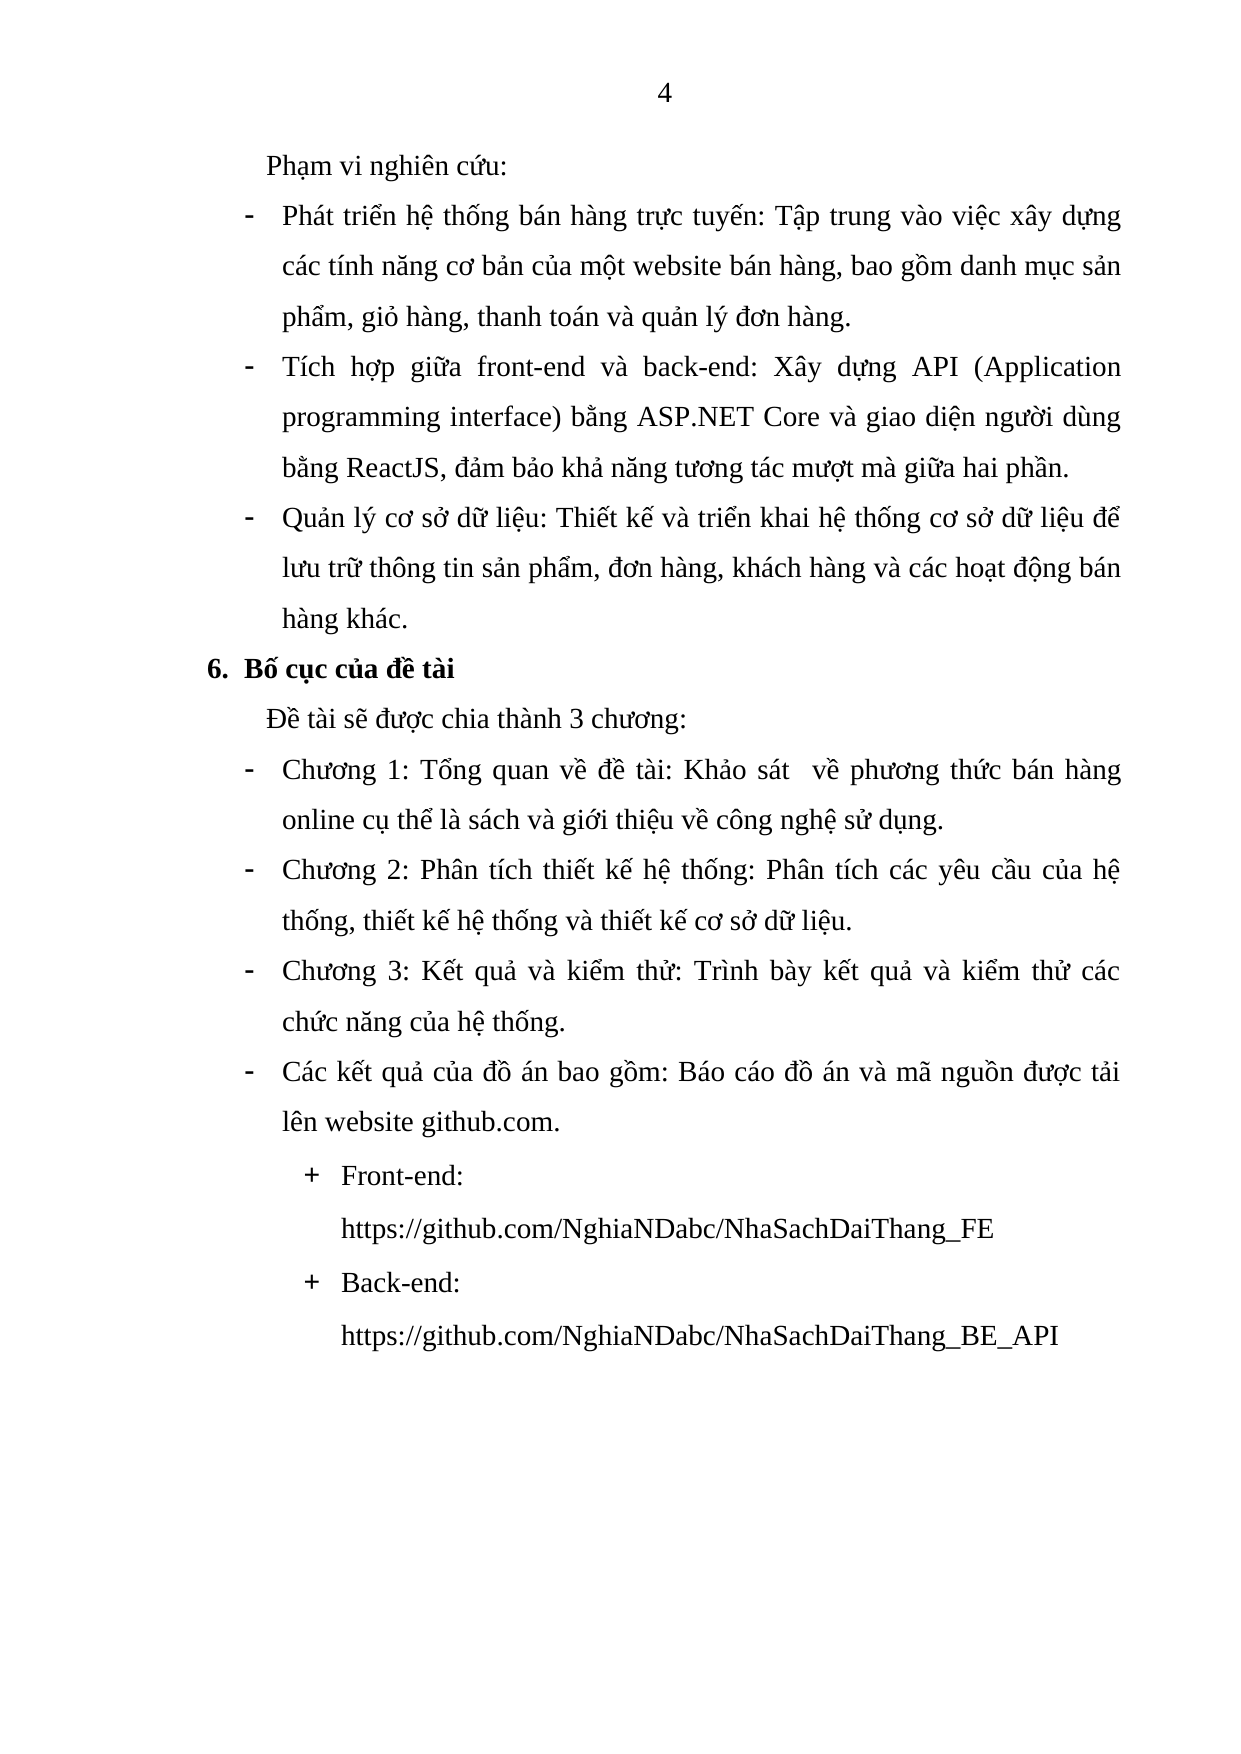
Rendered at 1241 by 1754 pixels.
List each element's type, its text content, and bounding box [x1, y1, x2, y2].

list Quản lý cơ sở dữ liệu: Thiết kế và triển khai hệ thống cơ sở dữ liệu để lưu trữ thông tin sản phẩm, đơn hàng, khách hàng và các hoạt động bán hàng khác. [244, 500, 1122, 634]
list Chương 2: Phân tích thiết kế hệ thống: Phân tích các yêu cầu của hệ thống, thiết kế hệ thống và thiết kế cơ sở dữ liệu. [244, 852, 1122, 936]
list Chương 3: Kết quả và kiểm thử: Trình bày kết quả và kiểm thử các chức năng của hệ thống. [244, 953, 1122, 1037]
list Back-end: https://github.com/NghiaNDabc/NhaSachDaiThang_BE_API [303, 1261, 1122, 1351]
list Đề tài sẽ được chia thành 3 chương: [207, 701, 1122, 735]
list Tích hợp giữa front-end và back-end: Xây dựng API (Application programming interface) bằng ASP.NET Core và giao diện người dùng bằng ReactJS, đảm bảo khả năng tương tác mượt mà giữa hai phần. [244, 349, 1122, 483]
list Front-end: https://github.com/NghiaNDabc/NhaSachDaiThang_FE [303, 1155, 1122, 1245]
list Các kết quả của đồ án bao gồm: Báo cáo đồ án và mã nguồn được tải lên website github.com. [244, 1054, 1122, 1138]
list Chương 1: Tổng quan về đề tài: Khảo sát về phương thức bán hàng online cụ thể là sách và giới thiệu về công nghệ sử dụng. [244, 752, 1122, 836]
list Phát triển hệ thống bán hàng trực tuyến: Tập trung vào việc xây dựng các tính năng cơ bản của một website bán hàng, bao gồm danh mục sản phẩm, giỏ hàng, thanh toán và quản lý đơn hàng. [244, 198, 1122, 332]
list Bố cục của đề tài [207, 651, 1122, 685]
list Phạm vi nghiên cứu: [207, 148, 1122, 181]
